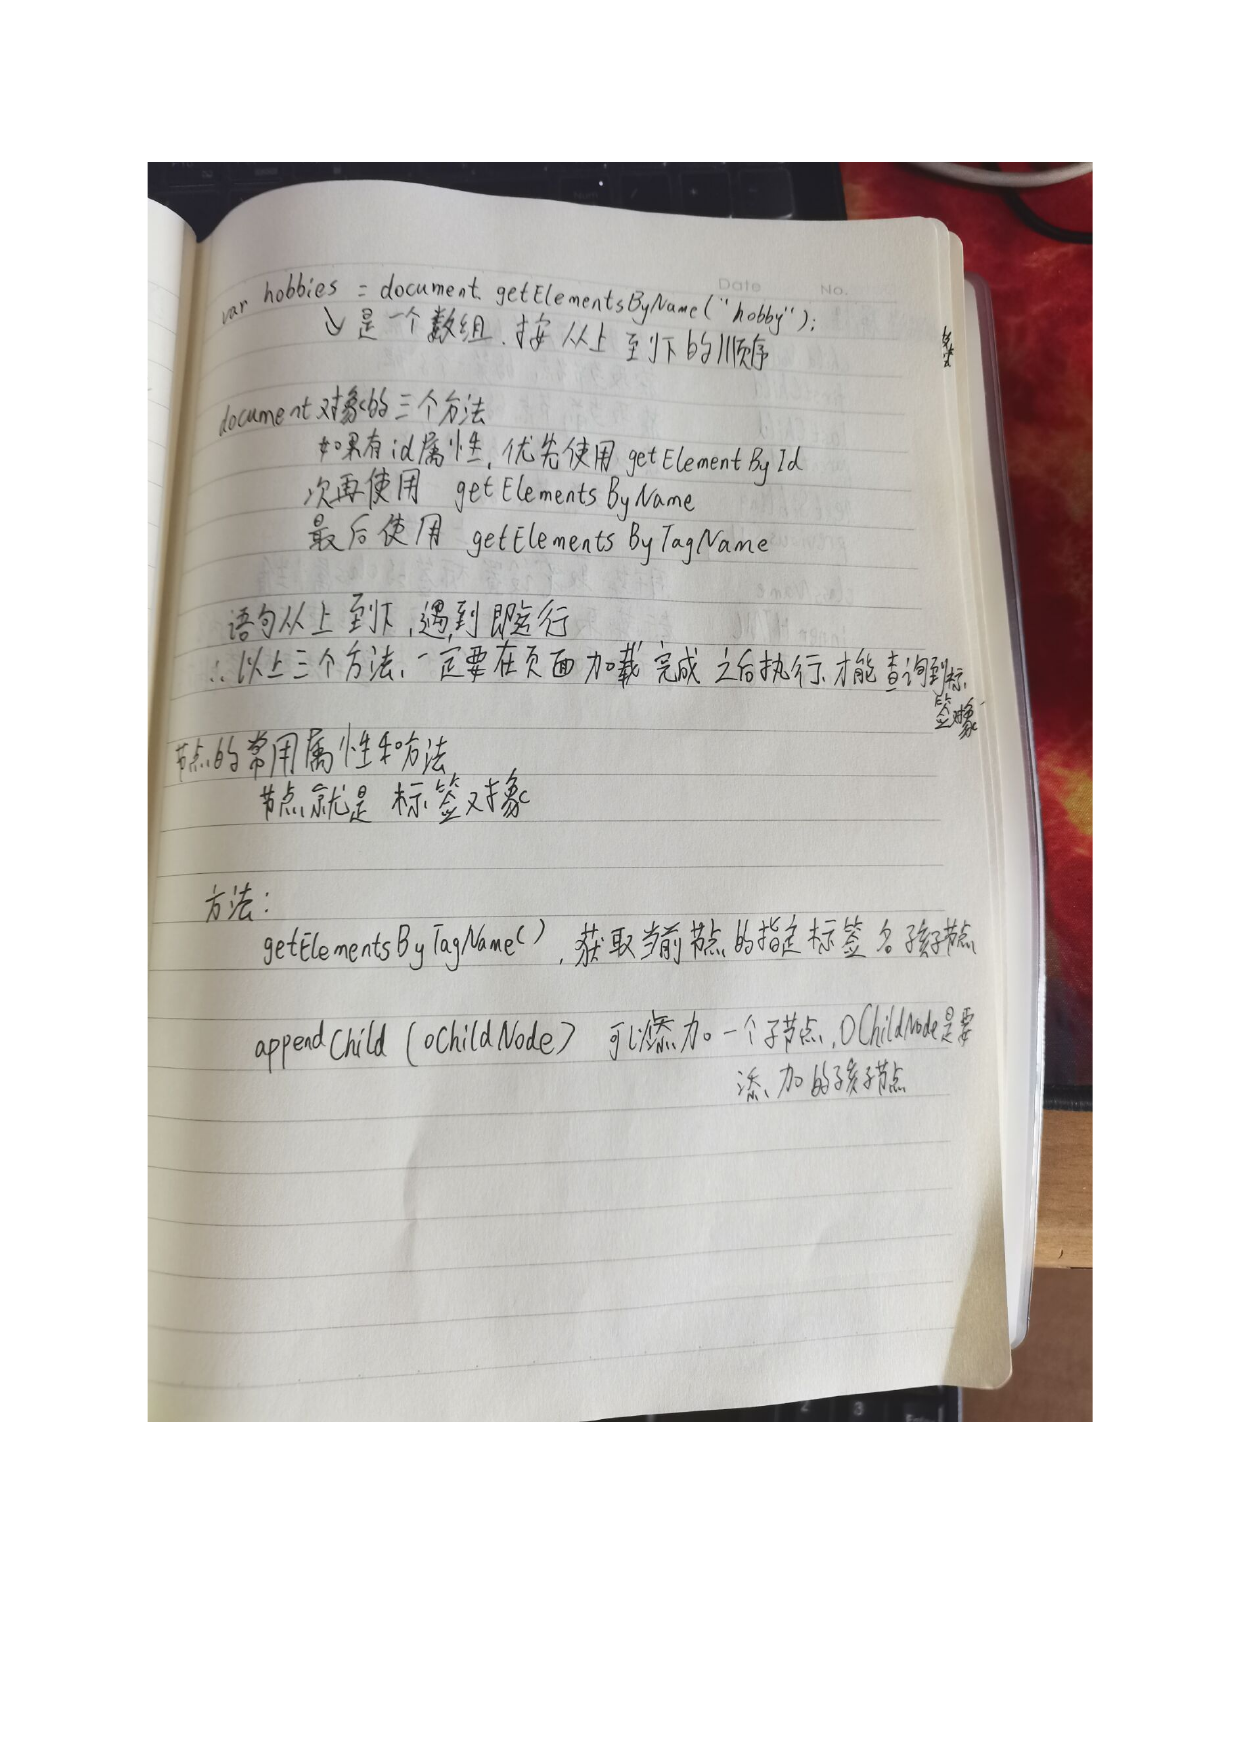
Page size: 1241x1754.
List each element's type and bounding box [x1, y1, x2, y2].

picture [147, 162, 1093, 1422]
